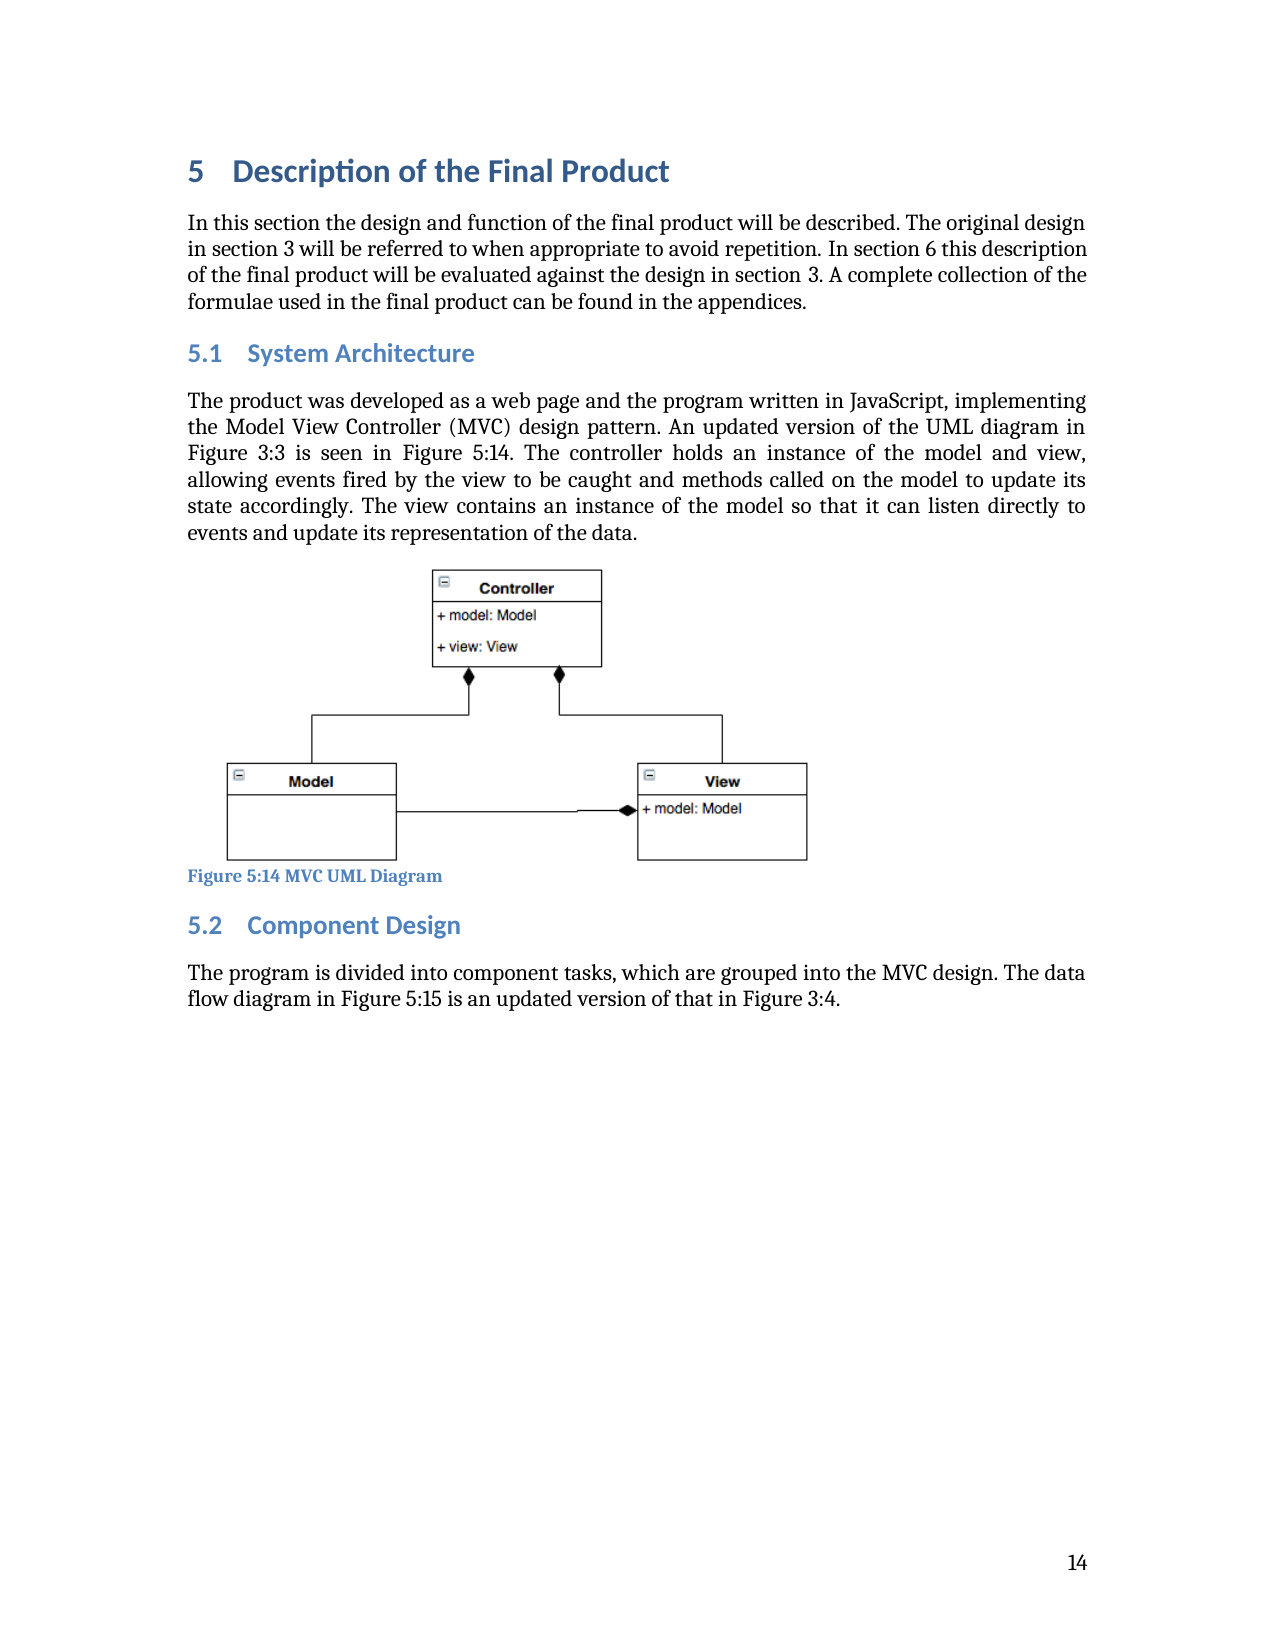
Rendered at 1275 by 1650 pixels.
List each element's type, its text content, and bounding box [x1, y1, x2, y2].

subtitle Component Design [187, 908, 1087, 941]
subtitle Description of the Final Product [187, 150, 1087, 191]
subtitle System Architecture [187, 336, 1087, 369]
picture [187, 564, 851, 866]
text In this section the design and function of the final product will be described. The original design in section 3 will be referred to when appropriate to avoid repetition. In section 6 this description of the final product will be evaluated against the design in section 3. A complete collection of the formulae used in the final product can be found in the appendices. [187, 209, 1087, 315]
